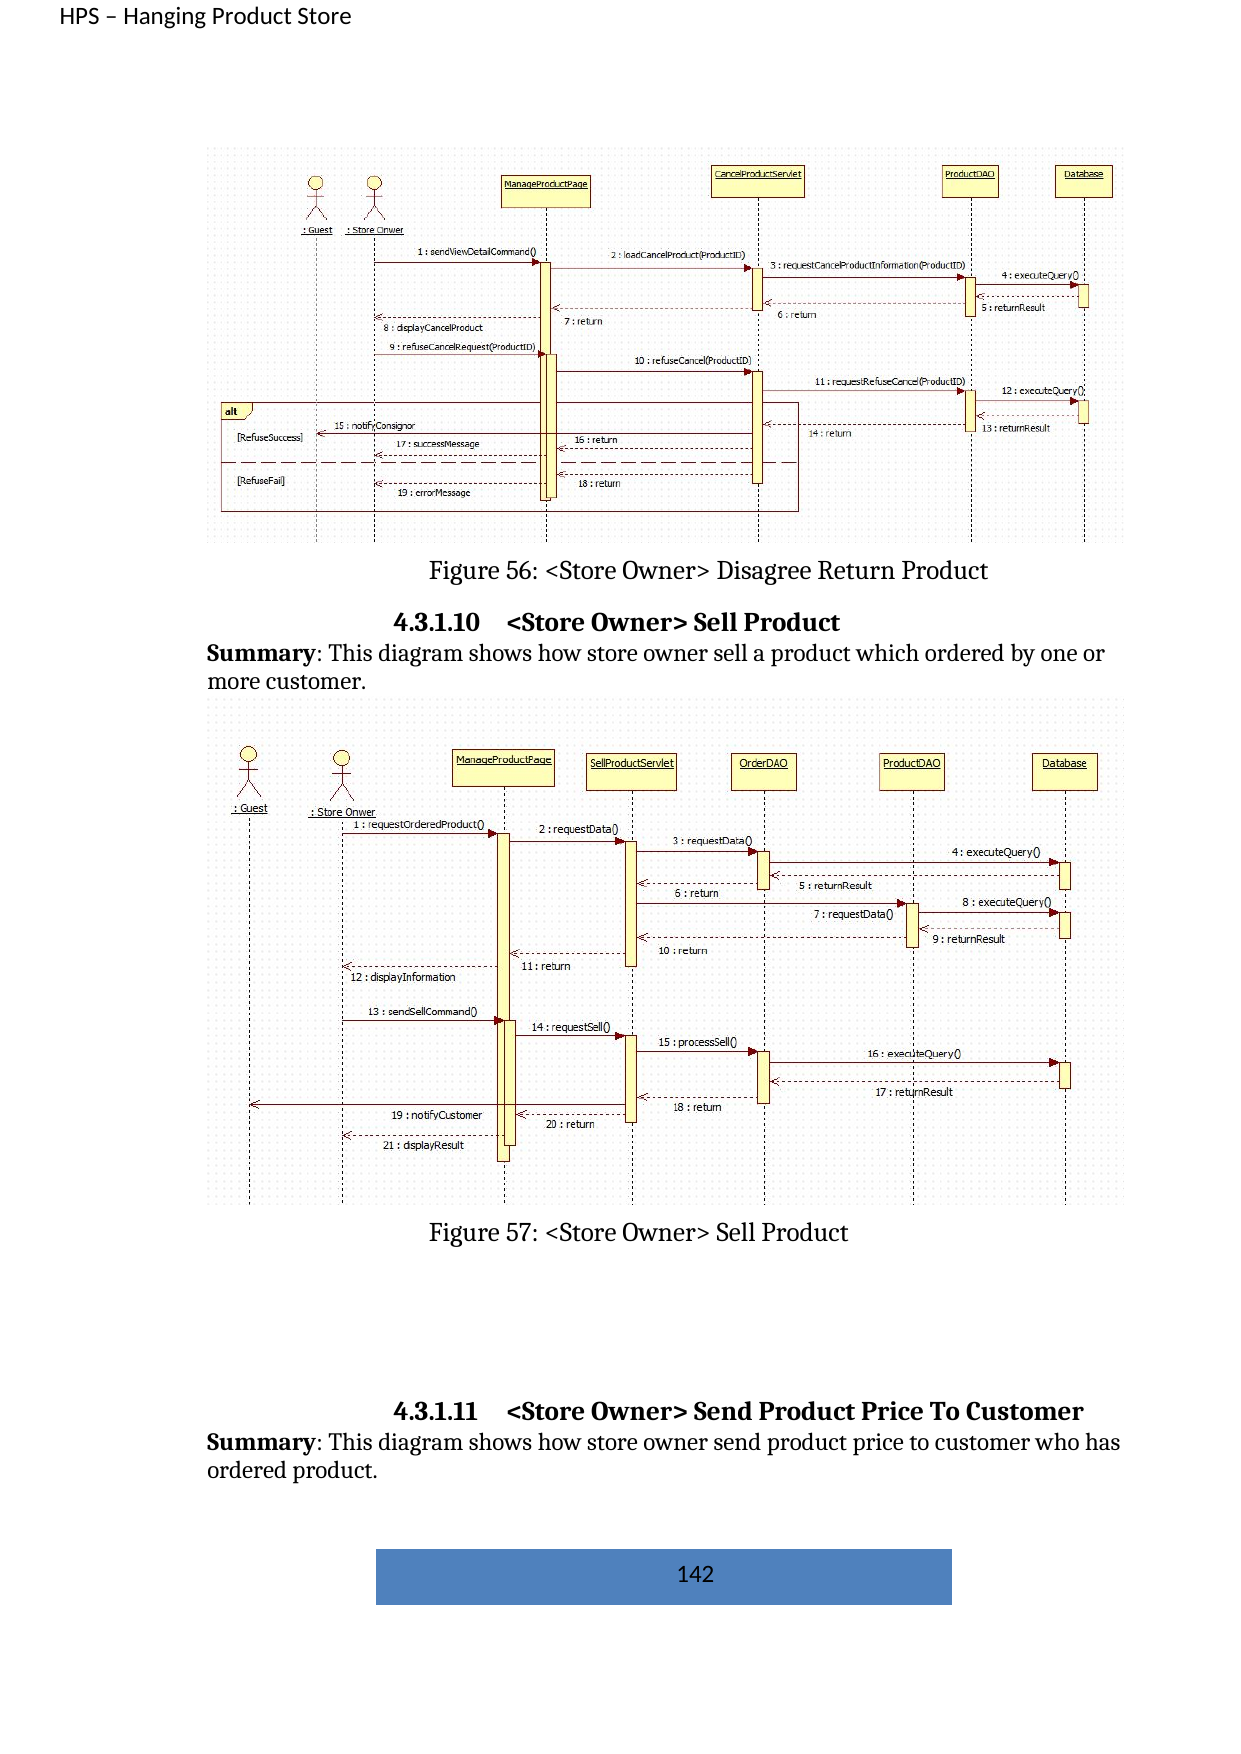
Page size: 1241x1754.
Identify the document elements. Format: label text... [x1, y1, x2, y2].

picture [207, 696, 1124, 1205]
subtitle <Store Owner> Send Product Price To Customer [393, 1396, 1122, 1427]
picture [207, 147, 1124, 543]
subtitle <Store Owner> Sell Product [393, 607, 1122, 638]
text Summary: This diagram shows how store owner sell a product which ordered by one or more customer. [207, 638, 1122, 696]
text Summary: This diagram shows how store owner send product price to customer who has ordered product. [207, 1427, 1122, 1485]
